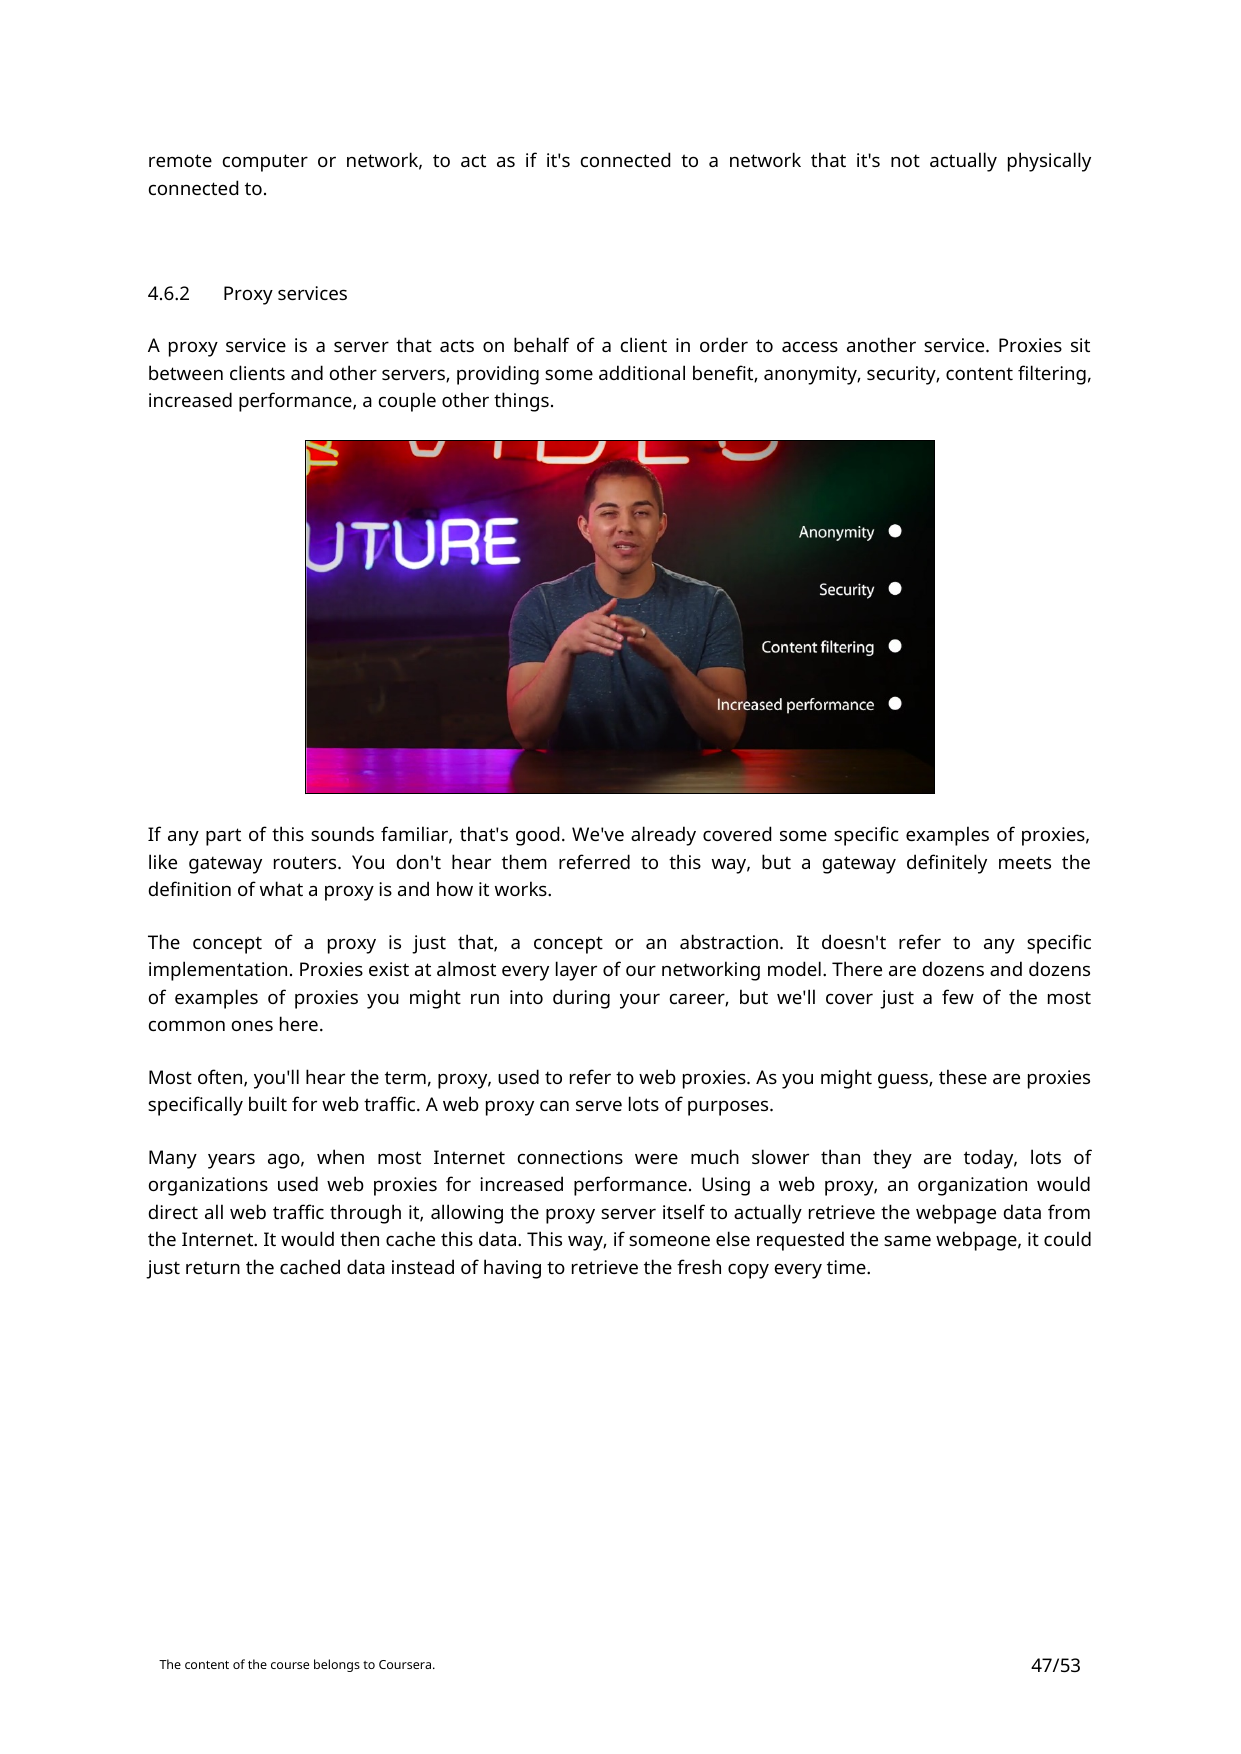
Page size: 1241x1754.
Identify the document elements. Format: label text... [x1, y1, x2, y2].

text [148, 148, 1093, 201]
text Most often, you'll hear the term, proxy, used to refer to web proxies. As you might guess, these are proxies specifically built for web traffic. A web proxy can serve lots of purposes. [148, 1064, 1093, 1117]
subtitle Proxy services [148, 280, 1093, 306]
text The concept of a proxy is just that, a concept or an abstraction. It doesn't refer to any specific implementation. Proxies exist at almost every layer of our networking model. There are dozens and dozens of examples of proxies you might run into during your career, but we'll cover just a few of the most common ones here. [148, 929, 1093, 1037]
text A proxy service is a server that acts on behalf of a client in order to access another service. Proxies sit between clients and other servers, providing some additional benefit, anonymity, security, content filtering, increased performance, a couple other things. [148, 333, 1093, 413]
text Many years ago, when most Internet connections were much slower than they are today, lots of organizations used web proxies for increased performance. Using a web proxy, an organization would direct all web traffic through it, allowing the proxy server itself to actually retrieve the webpage data from the Internet. It would then cache this data. This way, if someone else requested the same webpage, it could just return the cached data instead of having to retrieve the fresh copy every time. [148, 1144, 1093, 1279]
text If any part of this sounds familiar, that's good. We've already covered some specific examples of proxies, like gateway routers. You don't hear them referred to this way, but a gateway definitely meets the definition of what a proxy is and how it works. [148, 822, 1093, 902]
picture [306, 441, 934, 793]
